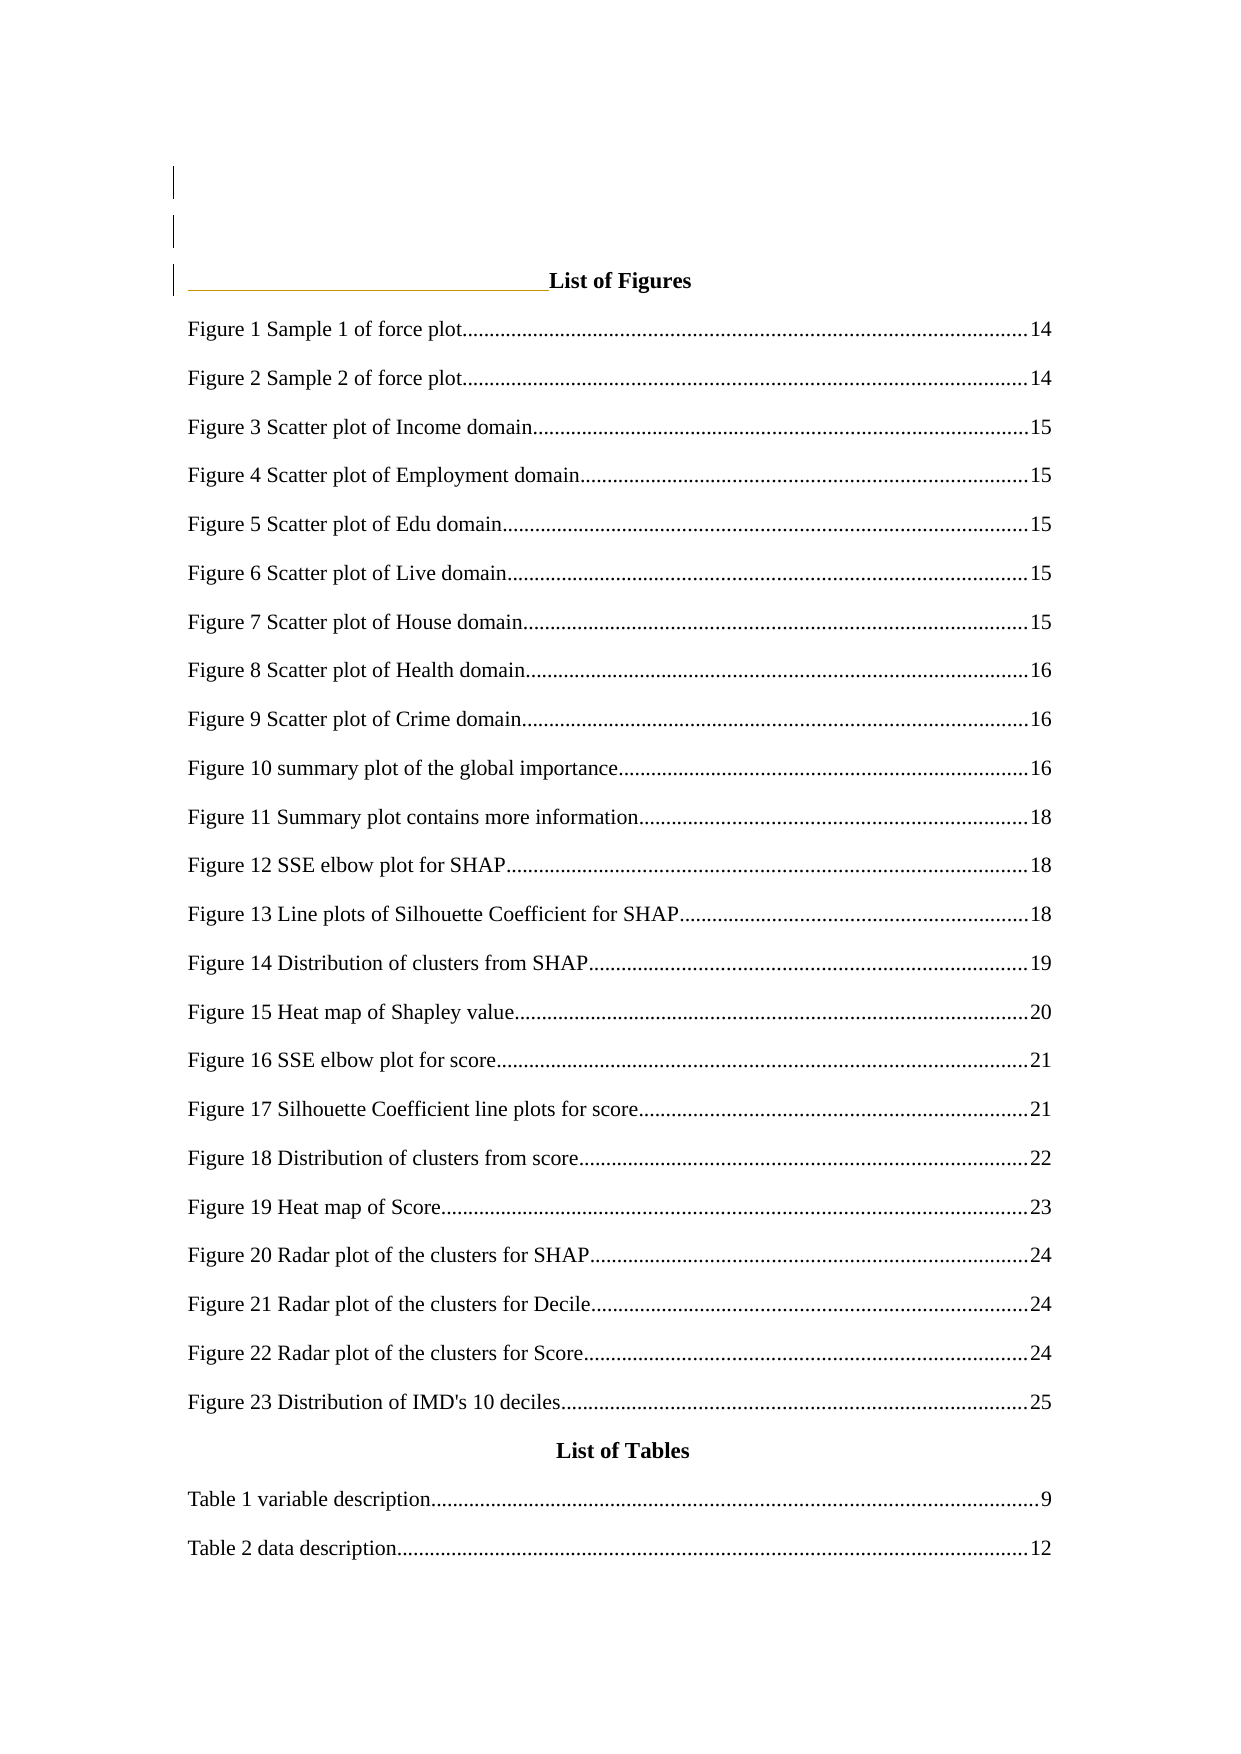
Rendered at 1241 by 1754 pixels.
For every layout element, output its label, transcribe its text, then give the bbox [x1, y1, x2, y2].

text Table 2 data description 12 [187, 1531, 1053, 1564]
text Figure 12 SSE elbow plot for SHAP 18 [187, 849, 1053, 881]
text Figure 22 Radar plot of the clusters for Score 24 [187, 1336, 1053, 1369]
text Figure 4 Scatter plot of Employment domain 15 [187, 459, 1053, 491]
text Figure 15 Heat map of Shapley value 20 [187, 995, 1053, 1027]
text Figure 16 SSE elbow plot for score 21 [187, 1044, 1053, 1076]
text Figure 11 Summary plot contains more information 18 [187, 800, 1053, 832]
text List of Figures [187, 264, 1053, 296]
text Figure 8 Scatter plot of Health domain 16 [187, 654, 1053, 686]
text Figure 1 Sample 1 of force plot 14 [187, 312, 1053, 345]
text Figure 20 Radar plot of the clusters for SHAP 24 [187, 1239, 1053, 1271]
text Figure 6 Scatter plot of Live domain 15 [187, 556, 1053, 589]
text Figure 10 summary plot of the global importance 16 [187, 751, 1053, 784]
text List of Tables [187, 1434, 1053, 1466]
text Figure 5 Scatter plot of Edu domain 15 [187, 507, 1053, 540]
text Figure 21 Radar plot of the clusters for Decile 24 [187, 1287, 1053, 1320]
text Table 1 variable description 9 [187, 1482, 1053, 1515]
text Figure 19 Heat map of Score 23 [187, 1190, 1053, 1222]
text Figure 9 Scatter plot of Crime domain 16 [187, 702, 1053, 735]
text Figure 14 Distribution of clusters from SHAP 19 [187, 946, 1053, 979]
text Figure 23 Distribution of IMD's 10 deciles 25 [187, 1385, 1053, 1417]
text Figure 18 Distribution of clusters from score 22 [187, 1141, 1053, 1174]
text Figure 7 Scatter plot of House domain 15 [187, 605, 1053, 637]
text Figure 17 Silhouette Coefficient line plots for score 21 [187, 1092, 1053, 1125]
text Figure 3 Scatter plot of Income domain 15 [187, 410, 1053, 442]
text Figure 13 Line plots of Silhouette Coefficient for SHAP 18 [187, 897, 1053, 930]
text Figure 2 Sample 2 of force plot 14 [187, 361, 1053, 394]
